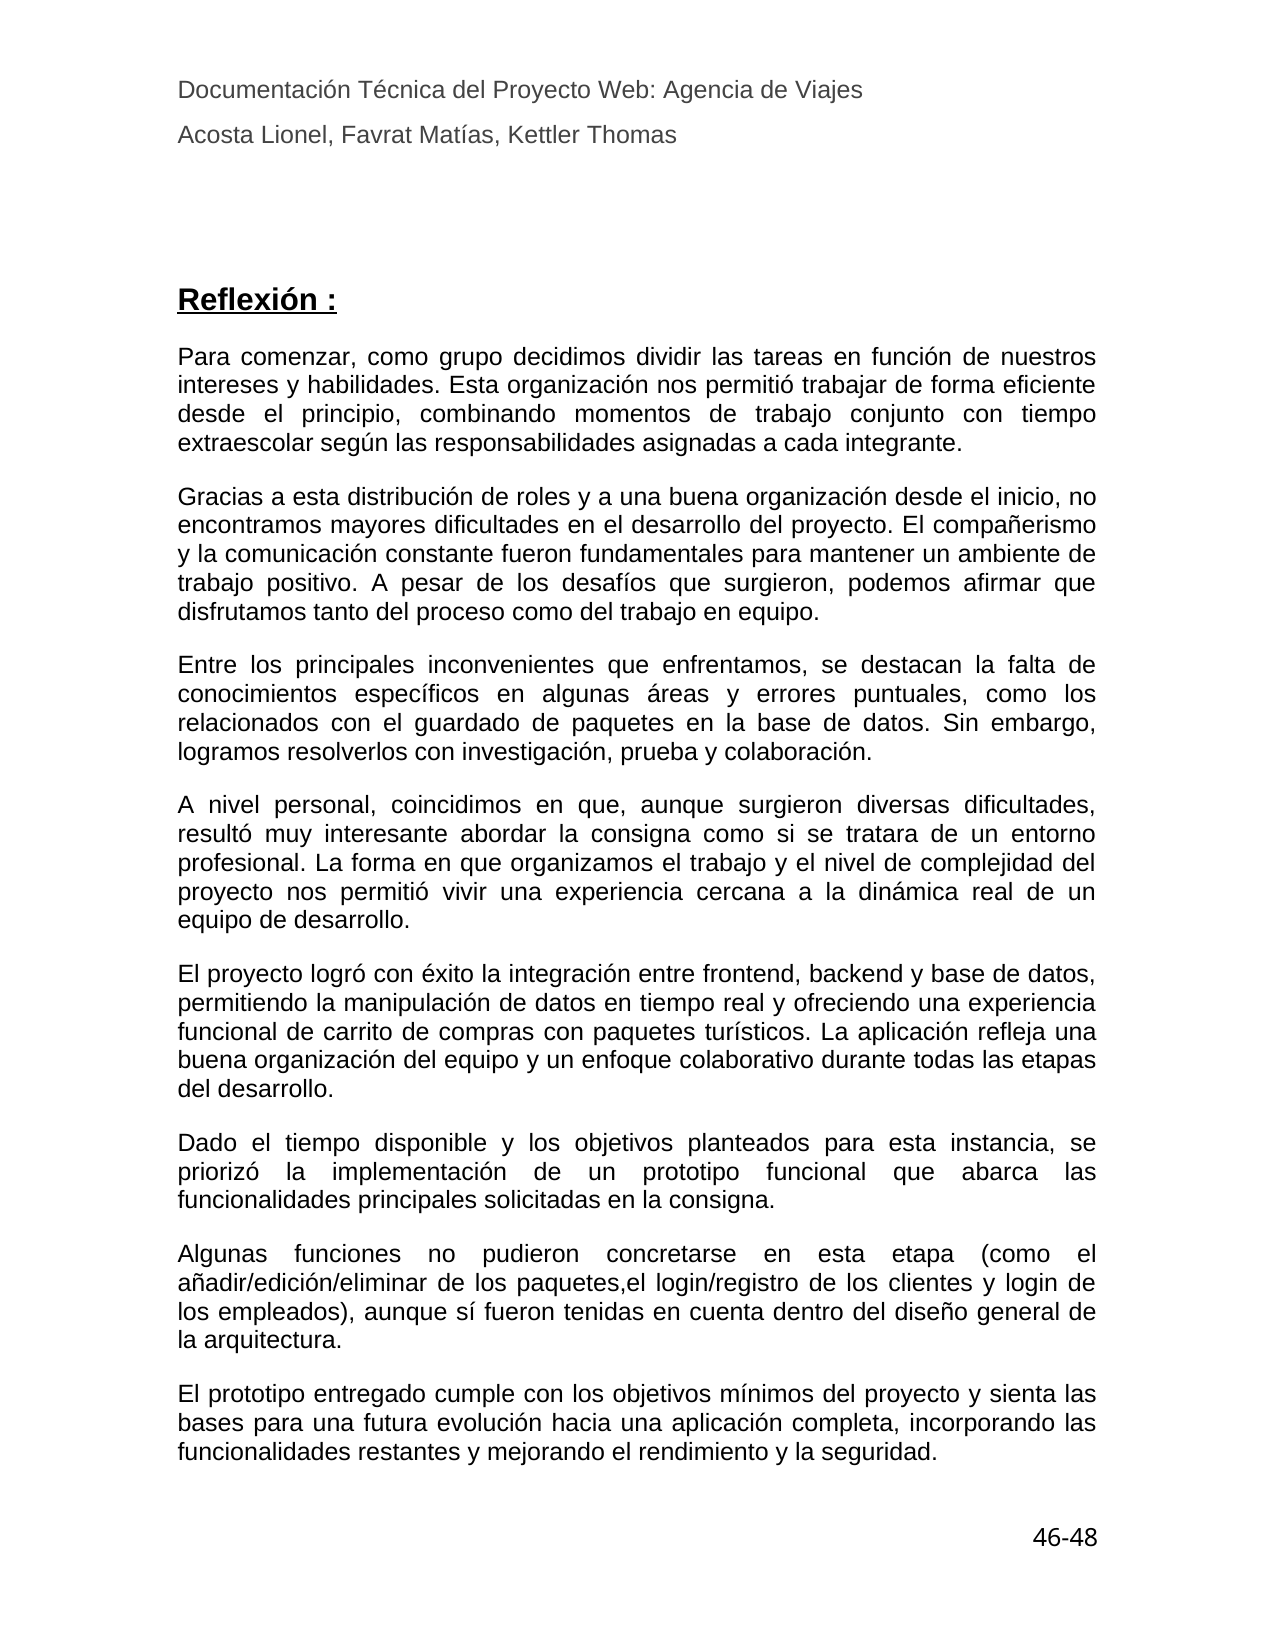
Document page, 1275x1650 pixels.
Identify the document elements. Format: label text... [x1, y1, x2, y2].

text A nivel personal, coincidimos en que, aunque surgieron diversas dificultades, resultó muy interesante abordar la consigna como si se tratara de un entorno profesional. La forma en que organizamos el trabajo y el nivel de complejidad del proyecto nos permitió vivir una experiencia cercana a la dinámica real de un equipo de desarrollo. [177, 791, 1098, 934]
text Entre los principales inconvenientes que enfrentamos, se destacan la falta de conocimientos específicos en algunas áreas y errores puntuales, como los relacionados con el guardado de paquetes en la base de datos. Sin embargo, logramos resolverlos con investigación, prueba y colaboración. [177, 651, 1098, 766]
text Para comenzar, como grupo decidimos dividir las tareas en función de nuestros intereses y habilidades. Esta organización nos permitió trabajar de forma eficiente desde el principio, combinando momentos de trabajo conjunto con tiempo extraescolar según las responsabilidades asignadas a cada integrante. [177, 342, 1098, 457]
text Dado el tiempo disponible y los objetivos planteados para esta instancia, se priorizó la implementación de un prototipo funcional que abarca las funcionalidades principales solicitadas en la consigna. [177, 1128, 1098, 1214]
text Algunas funciones no pudieron concretarse en esta etapa (como el añadir/edición/eliminar de los paquetes,el login/registro de los clientes y login de los empleados), aunque sí fueron tenidas en cuenta dentro del diseño general de la arquitectura. [177, 1239, 1098, 1354]
subtitle Reflexión : [177, 281, 1098, 317]
text El proyecto logró con éxito la integración entre frontend, backend y base de datos, permitiendo la manipulación de datos en tiempo real y ofreciendo una experiencia funcional de carrito de compras con paquetes turísticos. La aplicación refleja una buena organización del equipo y un enfoque colaborativo durante todas las etapas del desarrollo. [177, 959, 1098, 1103]
text El prototipo entregado cumple con los objetivos mínimos del proyecto y sienta las bases para una futura evolución hacia una aplicación completa, incorporando las funcionalidades restantes y mejorando el rendimiento y la seguridad. [177, 1379, 1098, 1466]
text Gracias a esta distribución de roles y a una buena organización desde el inicio, no encontramos mayores dificultades en el desarrollo del proyecto. El compañerismo y la comunicación constante fueron fundamentales para mantener un ambiente de trabajo positivo. A pesar de los desafíos que surgieron, podemos afirmar que disfrutamos tanto del proceso como del trabajo en equipo. [177, 482, 1098, 626]
